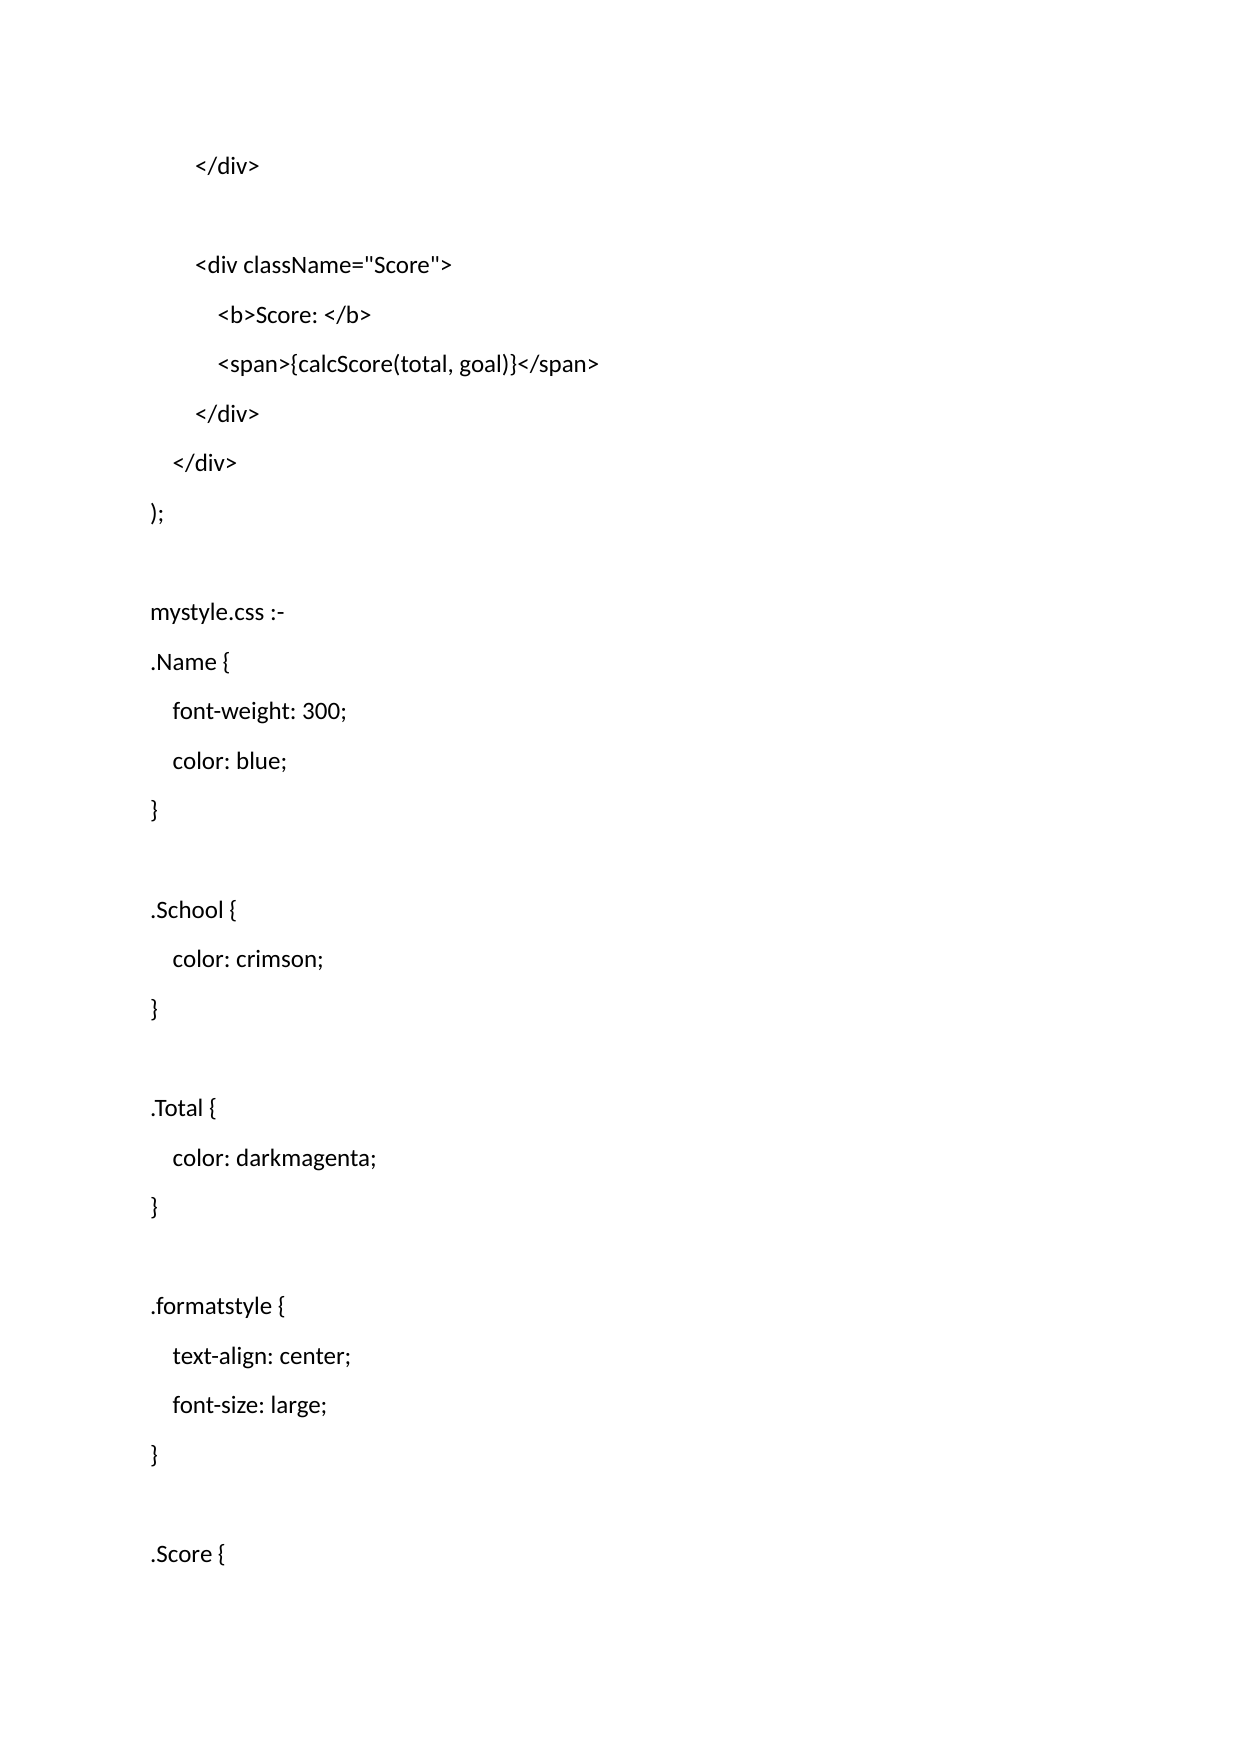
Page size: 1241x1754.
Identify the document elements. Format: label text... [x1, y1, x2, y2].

text .Score { [150, 1538, 1090, 1569]
text .Total { [150, 1092, 1090, 1123]
text <div className="Score"> [150, 249, 1090, 280]
text font-size: large; [150, 1389, 1090, 1420]
text text-align: center; [150, 1340, 1090, 1371]
text font-weight: 300; [150, 695, 1090, 726]
text color: crimson; [150, 943, 1090, 974]
text color: blue; [150, 745, 1090, 776]
text </div> [150, 150, 1090, 181]
text <b>Score: </b> [150, 299, 1090, 329]
text ); [150, 497, 1090, 528]
text } [150, 1439, 1090, 1470]
text color: darkmagenta; [150, 1142, 1090, 1172]
text } [150, 1191, 1090, 1222]
text .Name { [150, 646, 1090, 676]
text mystyle.css :- [150, 596, 1090, 627]
text </div> [150, 398, 1090, 428]
text } [150, 993, 1090, 1023]
text </div> [150, 447, 1090, 478]
text .formatstyle { [150, 1290, 1090, 1321]
text .School { [150, 894, 1090, 924]
text <span>{calcScore(total, goal)}</span> [150, 348, 1090, 379]
text } [150, 794, 1090, 825]
